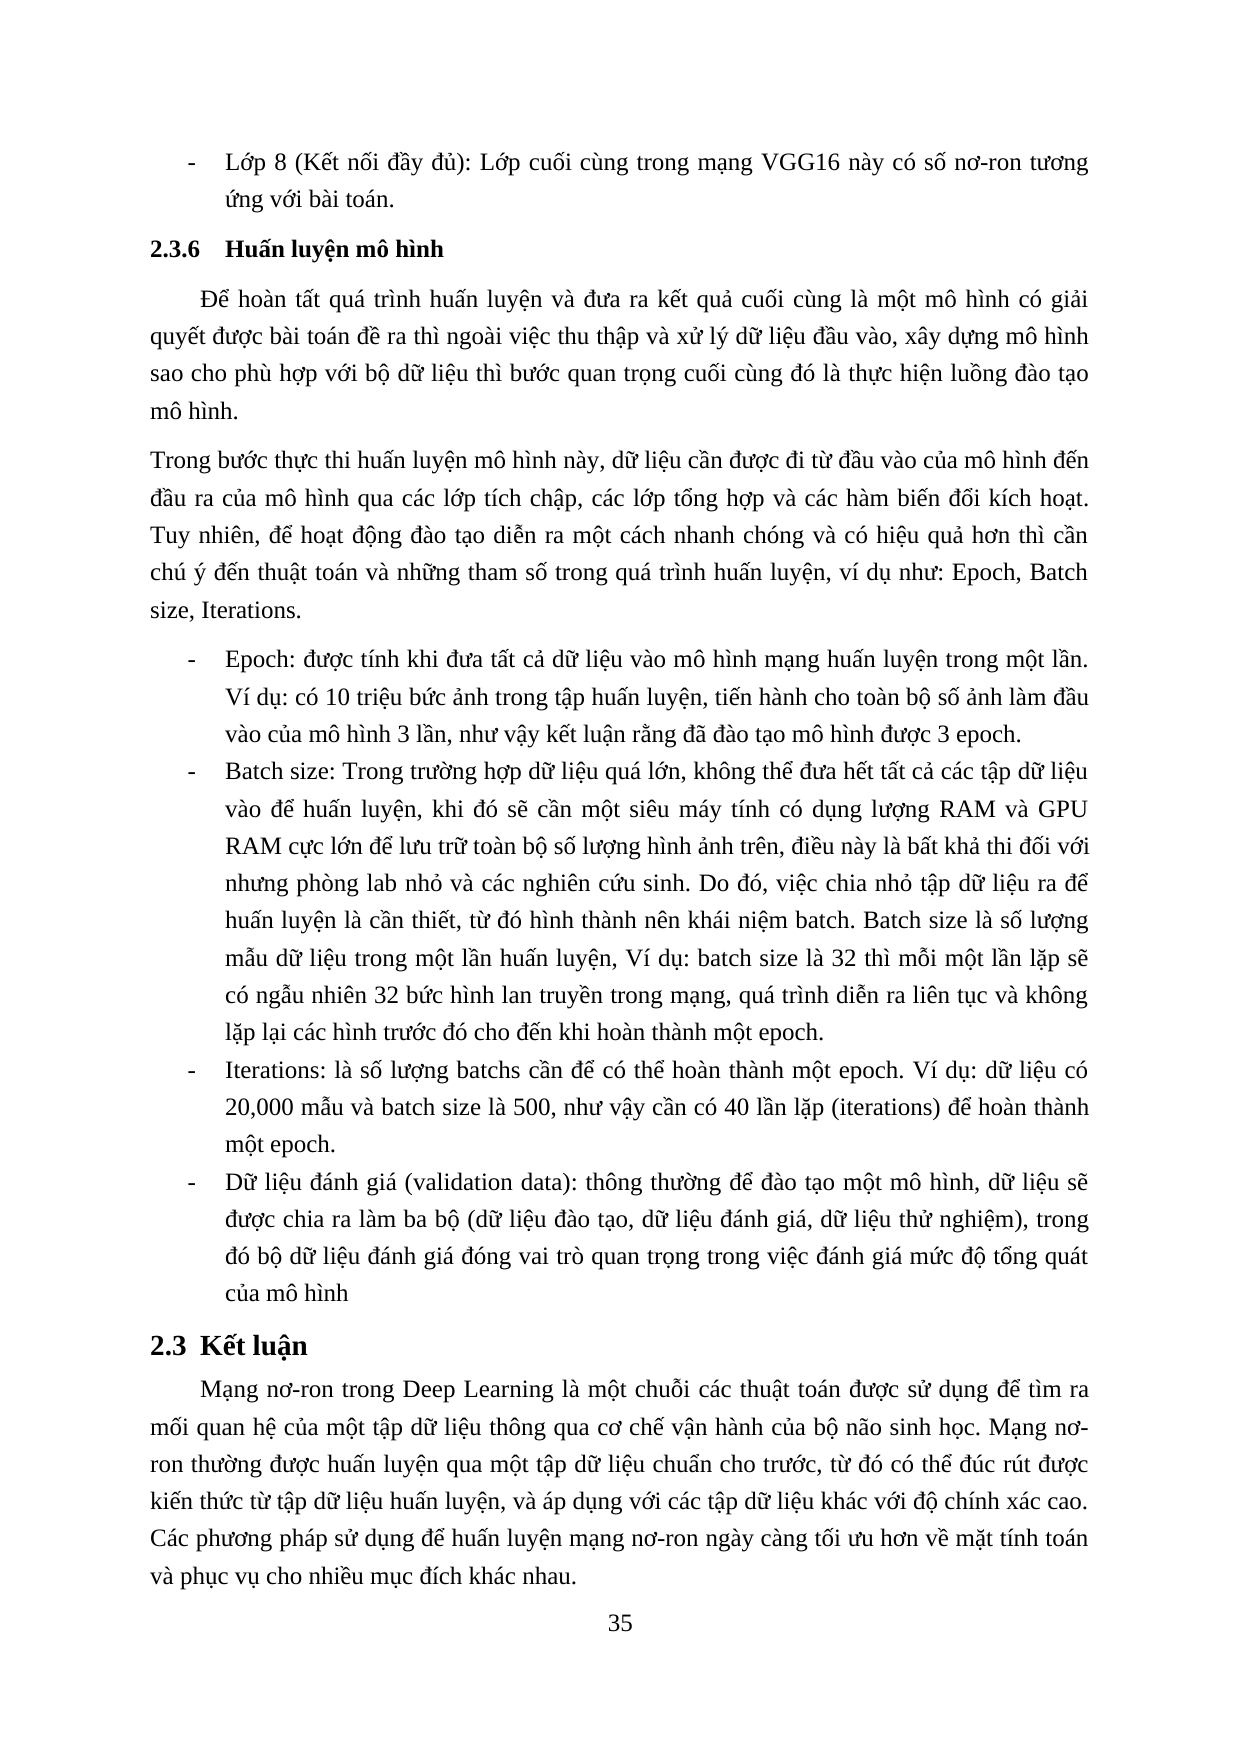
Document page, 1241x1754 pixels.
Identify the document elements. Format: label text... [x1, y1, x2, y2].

subtitle Kết luận [150, 1328, 1090, 1362]
list Batch size: Trong trường hợp dữ liệu quá lớn, không thể đưa hết tất cả các tập dữ liệu vào để huấn luyện, khi đó sẽ cần một siêu máy tính có dụng lượng RAM và GPU RAM cực lớn để lưu trữ toàn bộ số lượng hình ảnh trên, điều này là bất khả thi đối với nhưng phòng lab nhỏ và các nghiên cứu sinh. Do đó, việc chia nhỏ tập dữ liệu ra để huấn luyện là cần thiết, từ đó hình thành nên khái niệm batch. Batch size là số lượng mẫu dữ liệu trong một lần huấn luyện, Ví dụ: batch size là 32 thì mỗi một lần lặp sẽ có ngẫu nhiên 32 bức hình lan truyền trong mạng, quá trình diễn ra liên tục và không lặp lại các hình trước đó cho đến khi hoàn thành một epoch. [187, 756, 1090, 1046]
text Để hoàn tất quá trình huấn luyện và đưa ra kết quả cuối cùng là một mô hình có giải quyết được bài toán đề ra thì ngoài việc thu thập và xử lý dữ liệu đầu vào, xây dựng mô hình sao cho phù hợp với bộ dữ liệu thì bước quan trọng cuối cùng đó là thực hiện luồng đào tạo mô hình. [150, 284, 1090, 424]
text Mạng nơ-ron trong Deep Learning là một chuỗi các thuật toán được sử dụng để tìm ra mối quan hệ của một tập dữ liệu thông qua cơ chế vận hành của bộ não sinh học. Mạng nơ-ron thường được huấn luyện qua một tập dữ liệu chuẩn cho trước, từ đó có thể đúc rút được kiến thức từ tập dữ liệu huấn luyện, và áp dụng với các tập dữ liệu khác với độ chính xác cao. Các phương pháp sử dụng để huấn luyện mạng nơ-ron ngày càng tối ưu hơn về mặt tính toán và phục vụ cho nhiều mục đích khác nhau. [150, 1374, 1090, 1589]
list Lớp 8 (Kết nối đầy đủ): Lớp cuối cùng trong mạng VGG16 này có số nơ-ron tương ứng với bài toán. [187, 147, 1090, 213]
text Trong bước thực thi huấn luyện mô hình này, dữ liệu cần được đi từ đầu vào của mô hình đến đầu ra của mô hình qua các lớp tích chập, các lớp tổng hợp và các hàm biến đổi kích hoạt. Tuy nhiên, để hoạt động đào tạo diễn ra một cách nhanh chóng và có hiệu quả hơn thì cần chú ý đến thuật toán và những tham số trong quá trình huấn luyện, ví dụ như: Epoch, Batch size, Iterations. [150, 446, 1090, 623]
subtitle Huấn luyện mô hình [150, 234, 1090, 263]
list Dữ liệu đánh giá (validation data): thông thường để đào tạo một mô hình, dữ liệu sẽ được chia ra làm ba bộ (dữ liệu đào tạo, dữ liệu đánh giá, dữ liệu thử nghiệm), trong đó bộ dữ liệu đánh giá đóng vai trò quan trọng trong việc đánh giá mức độ tổng quát của mô hình [187, 1167, 1090, 1307]
list Iterations: là số lượng batchs cần để có thể hoàn thành một epoch. Ví dụ: dữ liệu có 20,000 mẫu và batch size là 500, như vậy cần có 40 lần lặp (iterations) để hoàn thành một epoch. [187, 1055, 1090, 1158]
list Epoch: được tính khi đưa tất cả dữ liệu vào mô hình mạng huấn luyện trong một lần. Ví dụ: có 10 triệu bức ảnh trong tập huấn luyện, tiến hành cho toàn bộ số ảnh làm đầu vào của mô hình 3 lần, như vậy kết luận rằng đã đào tạo mô hình được 3 epoch. [187, 644, 1090, 748]
